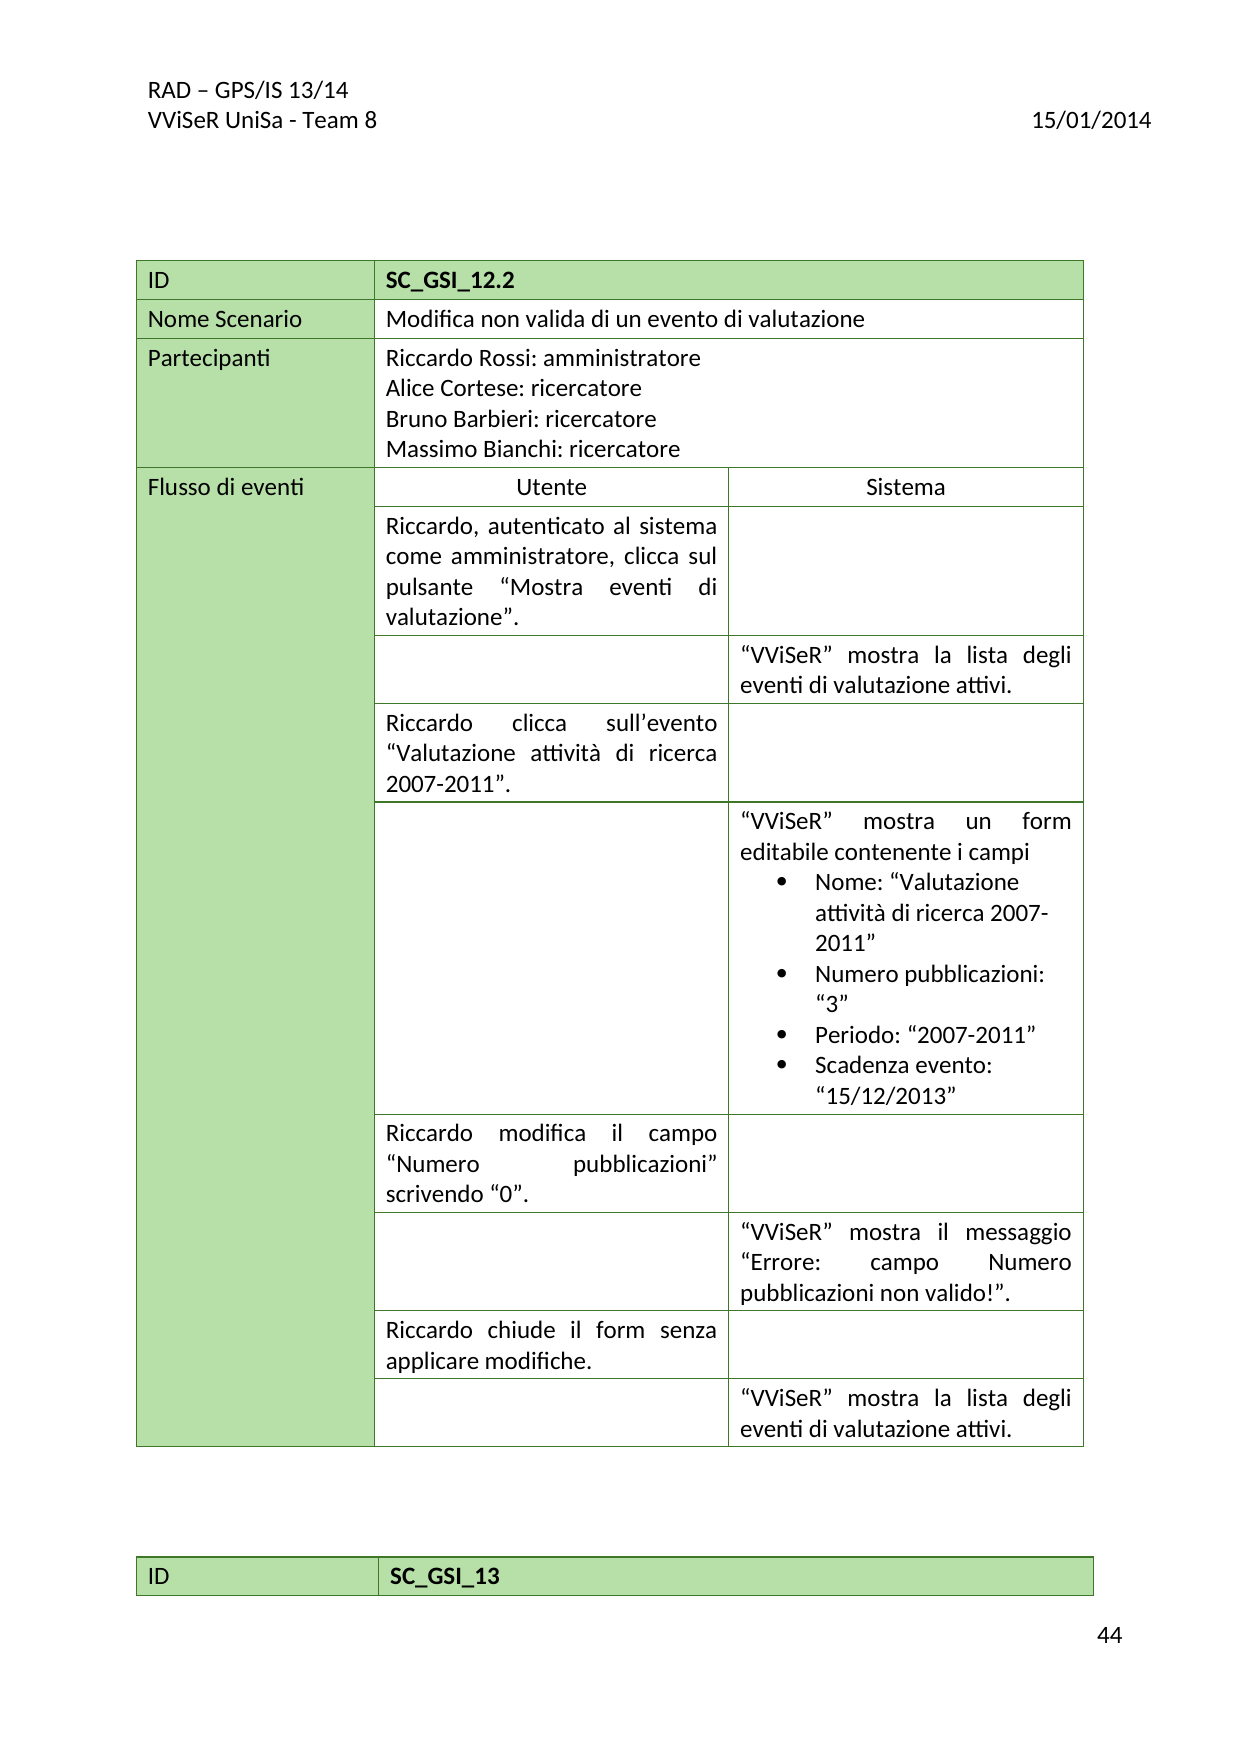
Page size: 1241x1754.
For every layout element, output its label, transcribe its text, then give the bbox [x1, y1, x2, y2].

table_cell Nome Scenario [137, 300, 374, 338]
table_cell Riccardo modifica il campo “Numero pubblicazioni” scrivendo “0”. [375, 1115, 728, 1212]
table_cell “VViSeR” mostra il messaggio “Errore: campo Numero pubblicazioni non valido!”. [729, 1213, 1083, 1310]
table_cell [375, 1379, 728, 1446]
table_cell [729, 507, 1083, 635]
table_cell [729, 1115, 1083, 1212]
table_cell Riccardo clicca sull’evento “Valutazione attività di ricerca 2007-2011”. [375, 704, 728, 801]
table_header ID [137, 261, 374, 299]
table_header ID [137, 1558, 378, 1595]
table_header SC_GSI_13 [379, 1558, 1093, 1595]
table_cell [729, 1311, 1083, 1378]
table_cell “VViSeR” mostra la lista degli eventi di valutazione attivi. [729, 1379, 1083, 1446]
table_cell Riccardo, autenticato al sistema come amministratore, clicca sul pulsante “Mostra eventi di valutazione”. [375, 507, 728, 635]
table_cell “VViSeR” mostra la lista degli eventi di valutazione attivi. [729, 636, 1083, 703]
table_cell “VViSeR” mostra un form editabile contenente i campi Nome: “Valutazione attività di ricerca 2007-2011” Numero pubblicazioni: “3” Periodo: “2007-2011” Scadenza evento: “15/12/2013” [729, 803, 1083, 1113]
table_cell Partecipanti [137, 339, 374, 467]
table_cell Flusso di eventi [137, 468, 374, 1446]
table_cell Riccardo Rossi: amministratore Alice Cortese: ricercatore Bruno Barbieri: ricercatore Massimo Bianchi: ricercatore [375, 339, 1083, 467]
table_cell [375, 1213, 728, 1310]
table_cell Riccardo chiude il form senza applicare modifiche. [375, 1311, 728, 1378]
table_cell [375, 636, 728, 703]
table_header SC_GSI_12.2 [375, 261, 1083, 299]
table_cell Modifica non valida di un evento di valutazione [375, 300, 1083, 338]
table_cell [729, 704, 1083, 801]
table_cell [375, 803, 728, 1113]
table_cell Sistema [729, 468, 1083, 506]
table_cell Utente [375, 468, 728, 506]
